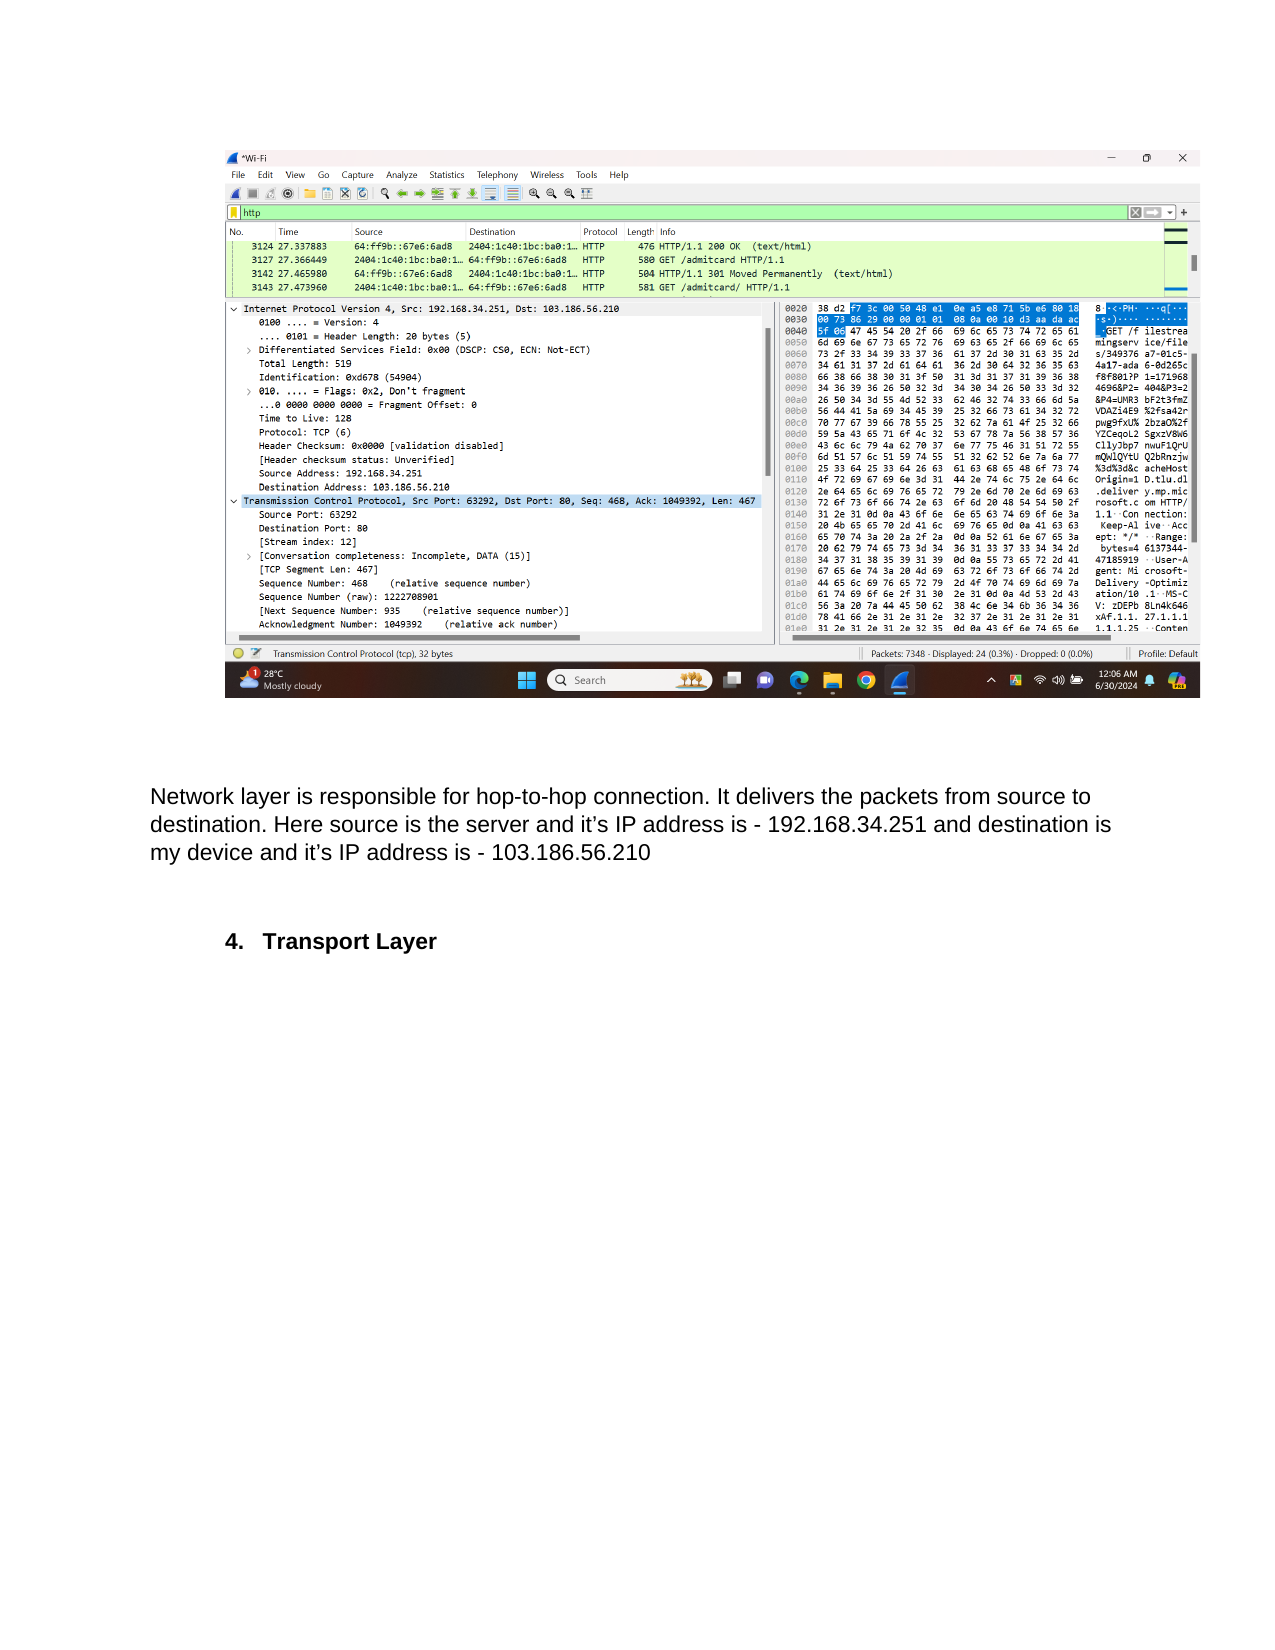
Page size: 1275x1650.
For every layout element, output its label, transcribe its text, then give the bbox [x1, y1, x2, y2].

text 4. Transport Layer [225, 928, 1125, 954]
text Network layer is responsible for hop-to-hop connection. It delivers the packets from source to destination. Here source is the server and it’s IP address is - 192.168.34.251 and destination is my device and it’s IP address is - 103.186.56.210 [150, 783, 1125, 865]
picture [225, 150, 1200, 698]
